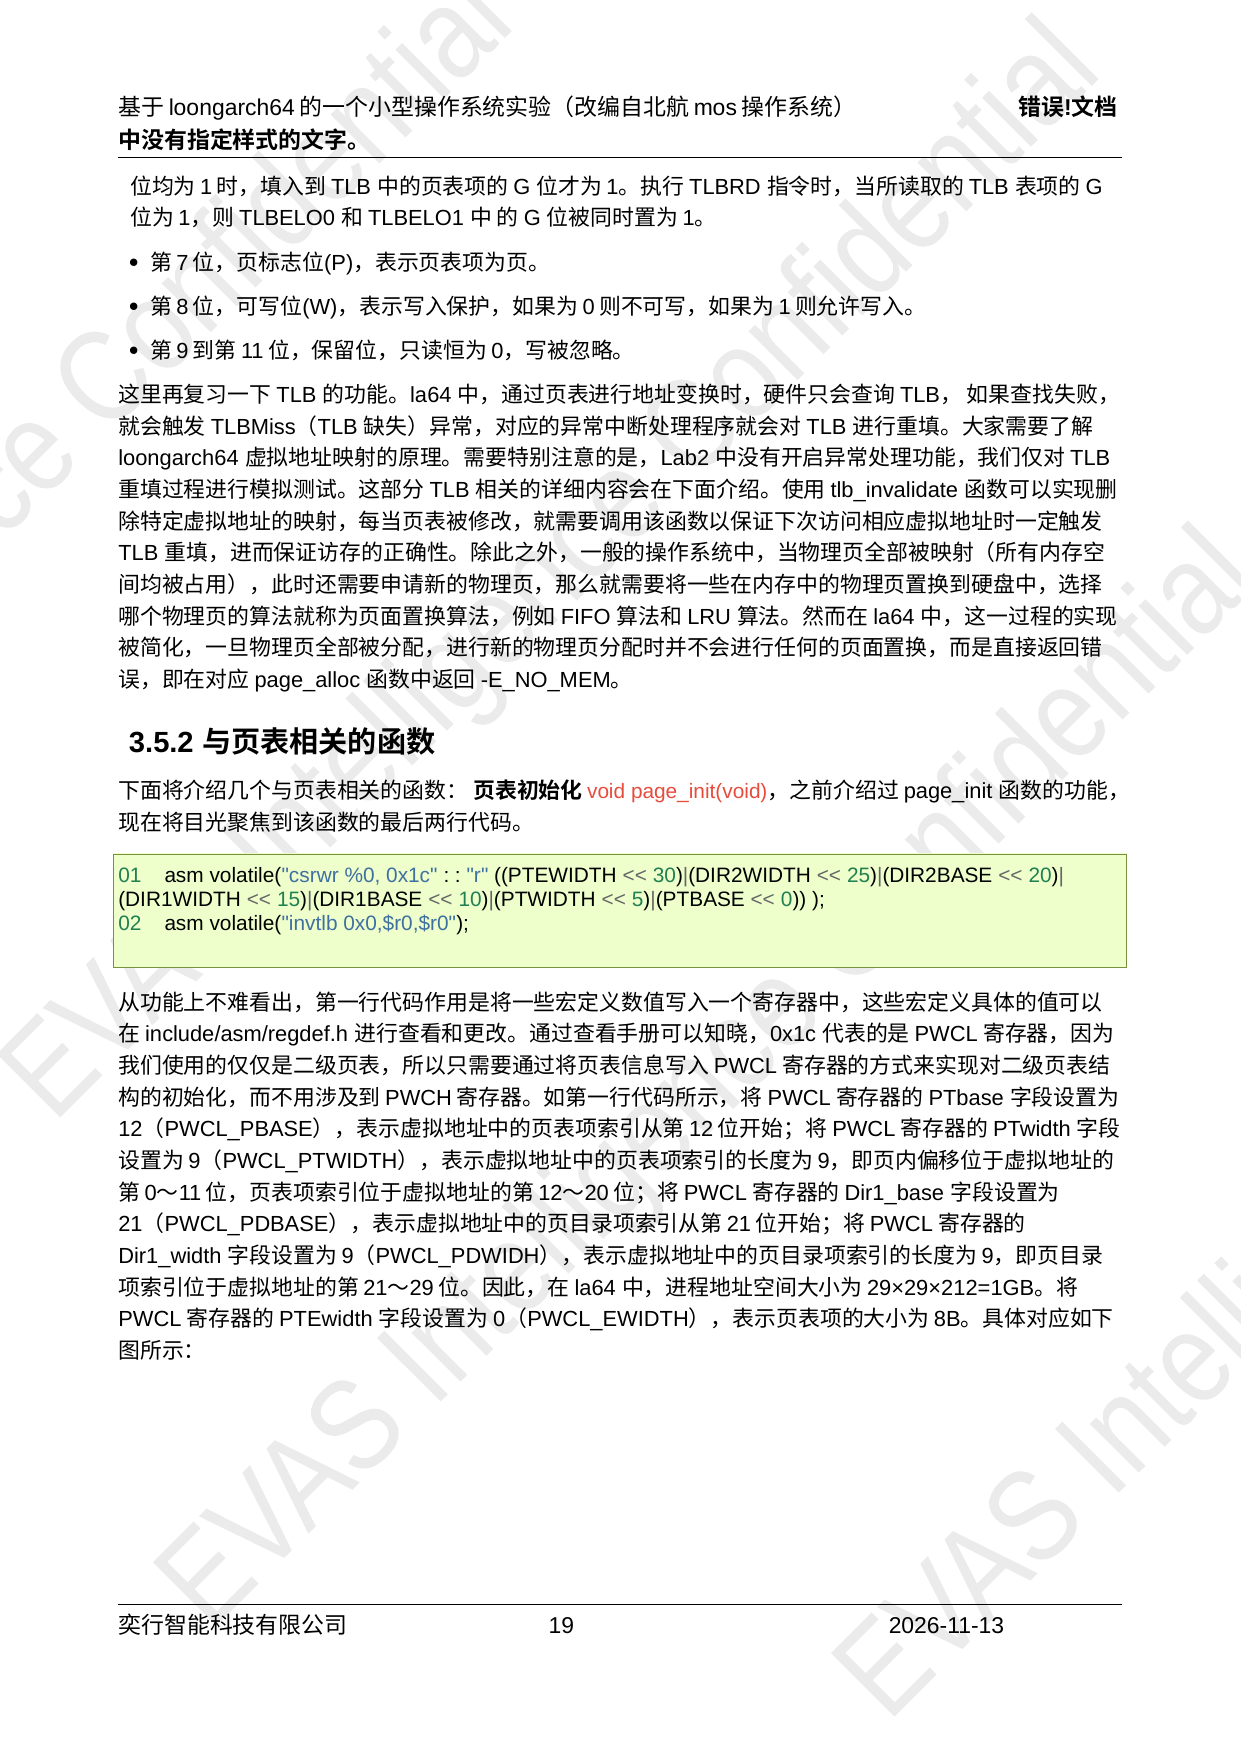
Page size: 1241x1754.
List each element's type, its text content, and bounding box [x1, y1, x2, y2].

text 这里再复习一下 TLB 的功能。la64 中，通过页表进行地址变换时，硬件只会查询 TLB， 如果查找失败，就会触发 TLBMiss（TLB 缺失）异常，对应的异常中断处理程序就会对 TLB 进行重填。大家需要了解 loongarch64 虚拟地址映射的原理。需要特别注意的是，Lab2 中没有开启异常处理功能，我们仅对 TLB 重填过程进行模拟测试。这部分 TLB 相关的详细内容会在下面介绍。使用 tlb_invalidate 函数可以实现删除特定虚拟地址的映射，每当页表被修改，就需要调用该函数以保证下次访问相应虚拟地址时一定触发 TLB 重填，进而保证访存的正确性。除此之外，一般的操作系统中，当物理页全部被映射（所有内存空间均被占用），此时还需要申请新的物理页，那么就需要将一些在内存中的物理页置换到硬盘中，选择哪个物理页的算法就称为页面置换算法，例如 FIFO 算法和 LRU 算法。然而在 la64 中，这一过程的实现被简化，一旦物理页全部被分配，进行新的物理页分配时并不会进行任何的页面置换，而是直接返回错误，即在对应 page_alloc 函数中返回 -E_NO_MEM。 [118, 377, 1122, 694]
subtitle 3.5.2 与页表相关的函数 [129, 719, 1122, 761]
list 第8位，可写位(W)，表示写入保护，如果为0则不可写，如果为1则允许写入。 [130, 289, 1122, 320]
list 第7位，页标志位(P)，表示页表项为页。 [130, 244, 1122, 276]
text 下面将介绍几个与页表相关的函数： 页表初始化void page_init(void)，之前介绍过 page_init 函数的功能，现在将目光聚焦到该函数的最后两行代码。 [118, 773, 1122, 837]
text 从功能上不难看出，第一行代码作用是将一些宏定义数值写入一个寄存器中，这些宏定义具体的值可以在 include/asm/regdef.h 进行查看和更改。通过查看手册可以知晓，0x1c 代表的是 PWCL 寄存器，因为我们使用的仅仅是二级页表，所以只需要通过将页表信息写入 PWCL 寄存器的方式来实现对二级页表结构的初始化，而不用涉及到PWCH寄存器。如第一行代码所示，将 PWCL 寄存器的 PTbase 字段设置为12（PWCL_PBASE），表示虚拟地址中的页表项索引从第12位开始；将 PWCL 寄存器的 PTwidth 字段设置为9（PWCL_PTWIDTH），表示虚拟地址中的页表项索引的长度为9，即页内偏移位于虚拟地址的第0～11位，页表项索引位于虚拟地址的第12～20位；将 PWCL 寄存器的 Dir1_base 字段设置为21（PWCL_PDBASE），表示虚拟地址中的页目录项索引从第21位开始；将 PWCL 寄存器的 Dir1_width 字段设置为9（PWCL_PDWIDH），表示虚拟地址中的页目录项索引的长度为9，即页目录项索引位于虚拟地址的第21～29位。因此，在 la64 中，进程地址空间大小为29×29×212=1GB。将 PWCL 寄存器的 PTEwidth 字段设置为 0（PWCL_EWIDTH），表示页表项的大小为8B。具体对应如下图所示： [118, 985, 1122, 1365]
text 01 asm volatile("csrwr %0, 0x1c" : : "r" ((PTEWIDTH << 30)|(DIR2WIDTH << 25)|(DIR2BASE << 20)|(DIR1WIDTH << 15)|(DIR1BASE << 10)|(PTWIDTH << 5)|(PTBASE << 0)) ); 02 asm volatile("invtlb 0x0,$r0,$r0"); [114, 855, 1126, 967]
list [130, 169, 1122, 232]
list 第9到第11位，保留位，只读恒为0，写被忽略。 [130, 333, 1122, 364]
